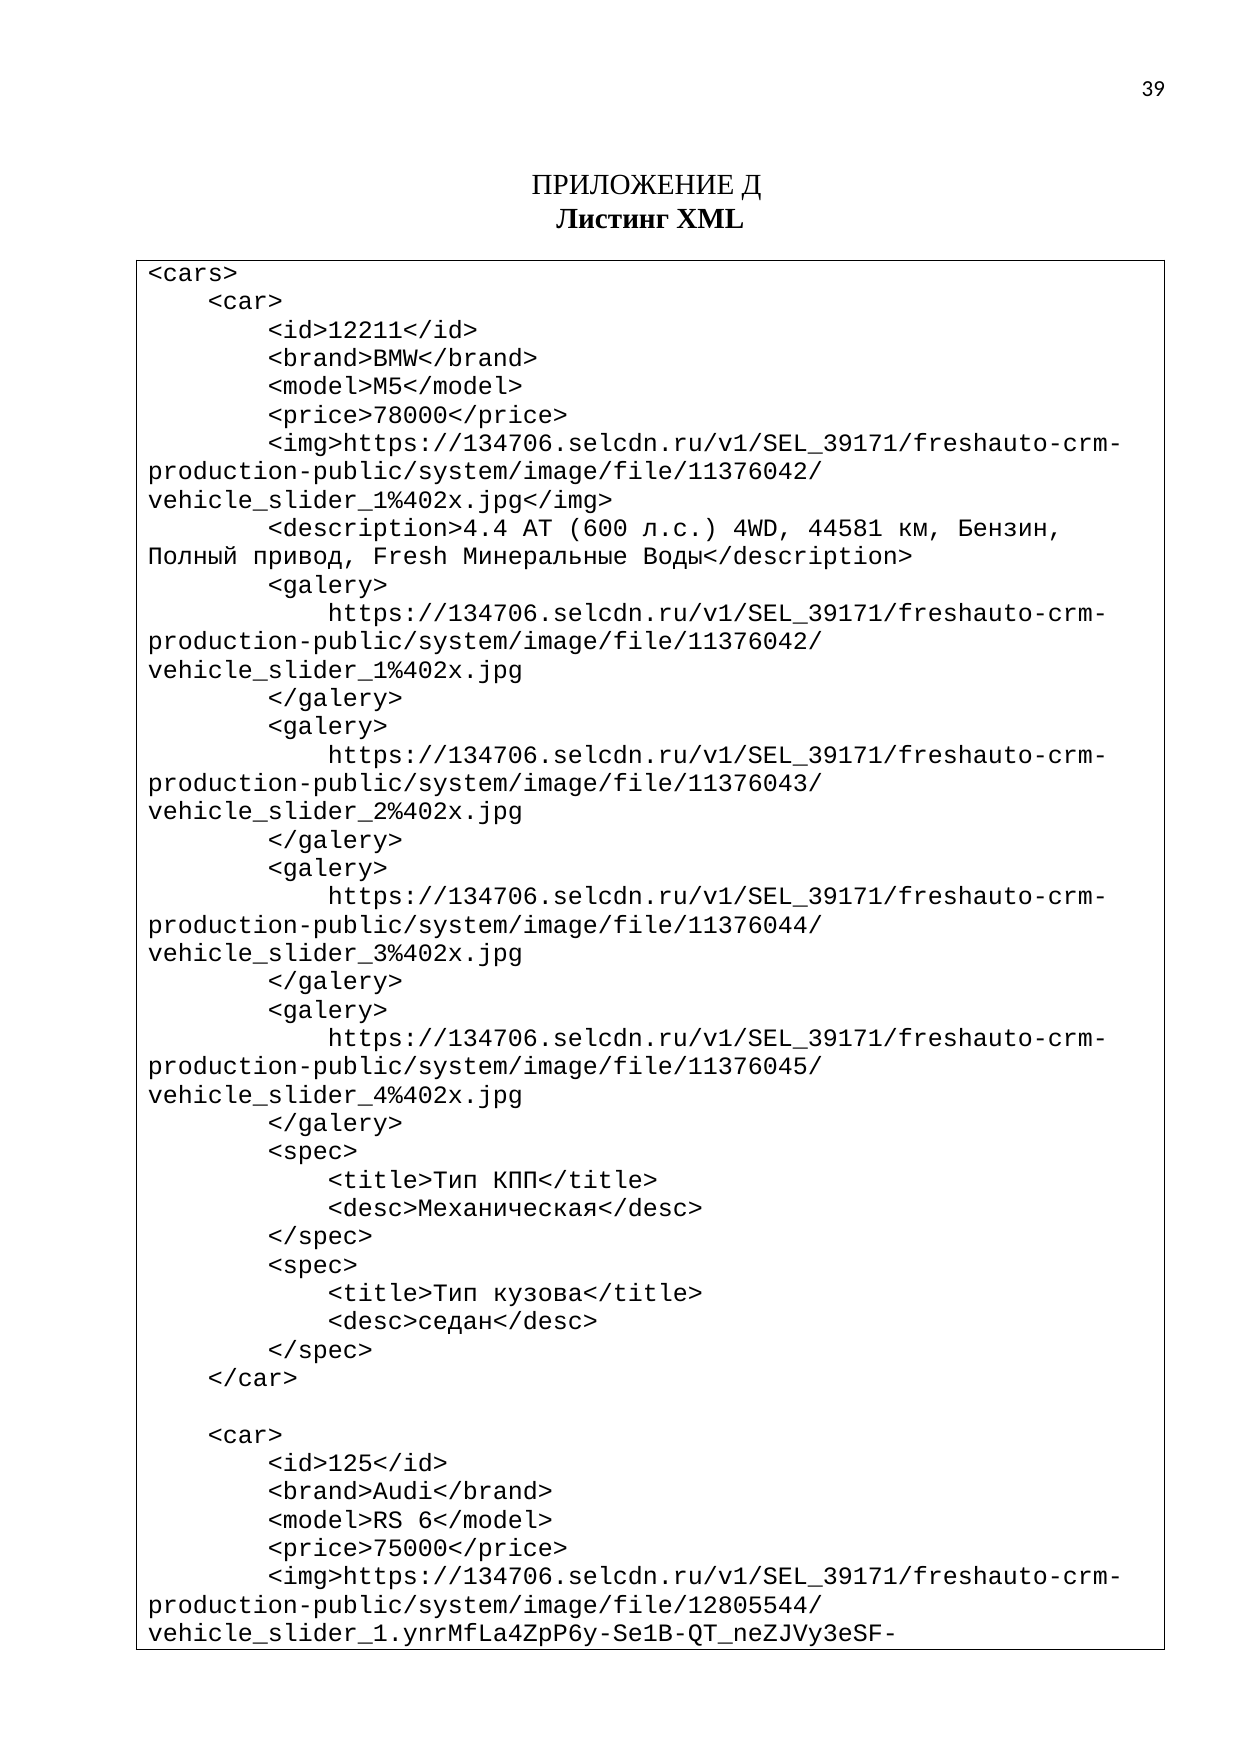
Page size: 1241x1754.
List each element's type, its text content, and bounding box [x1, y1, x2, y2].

subtitle ПРИЛОЖЕНИЕ Д Листинг XML [136, 167, 1164, 234]
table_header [137, 261, 1164, 1649]
